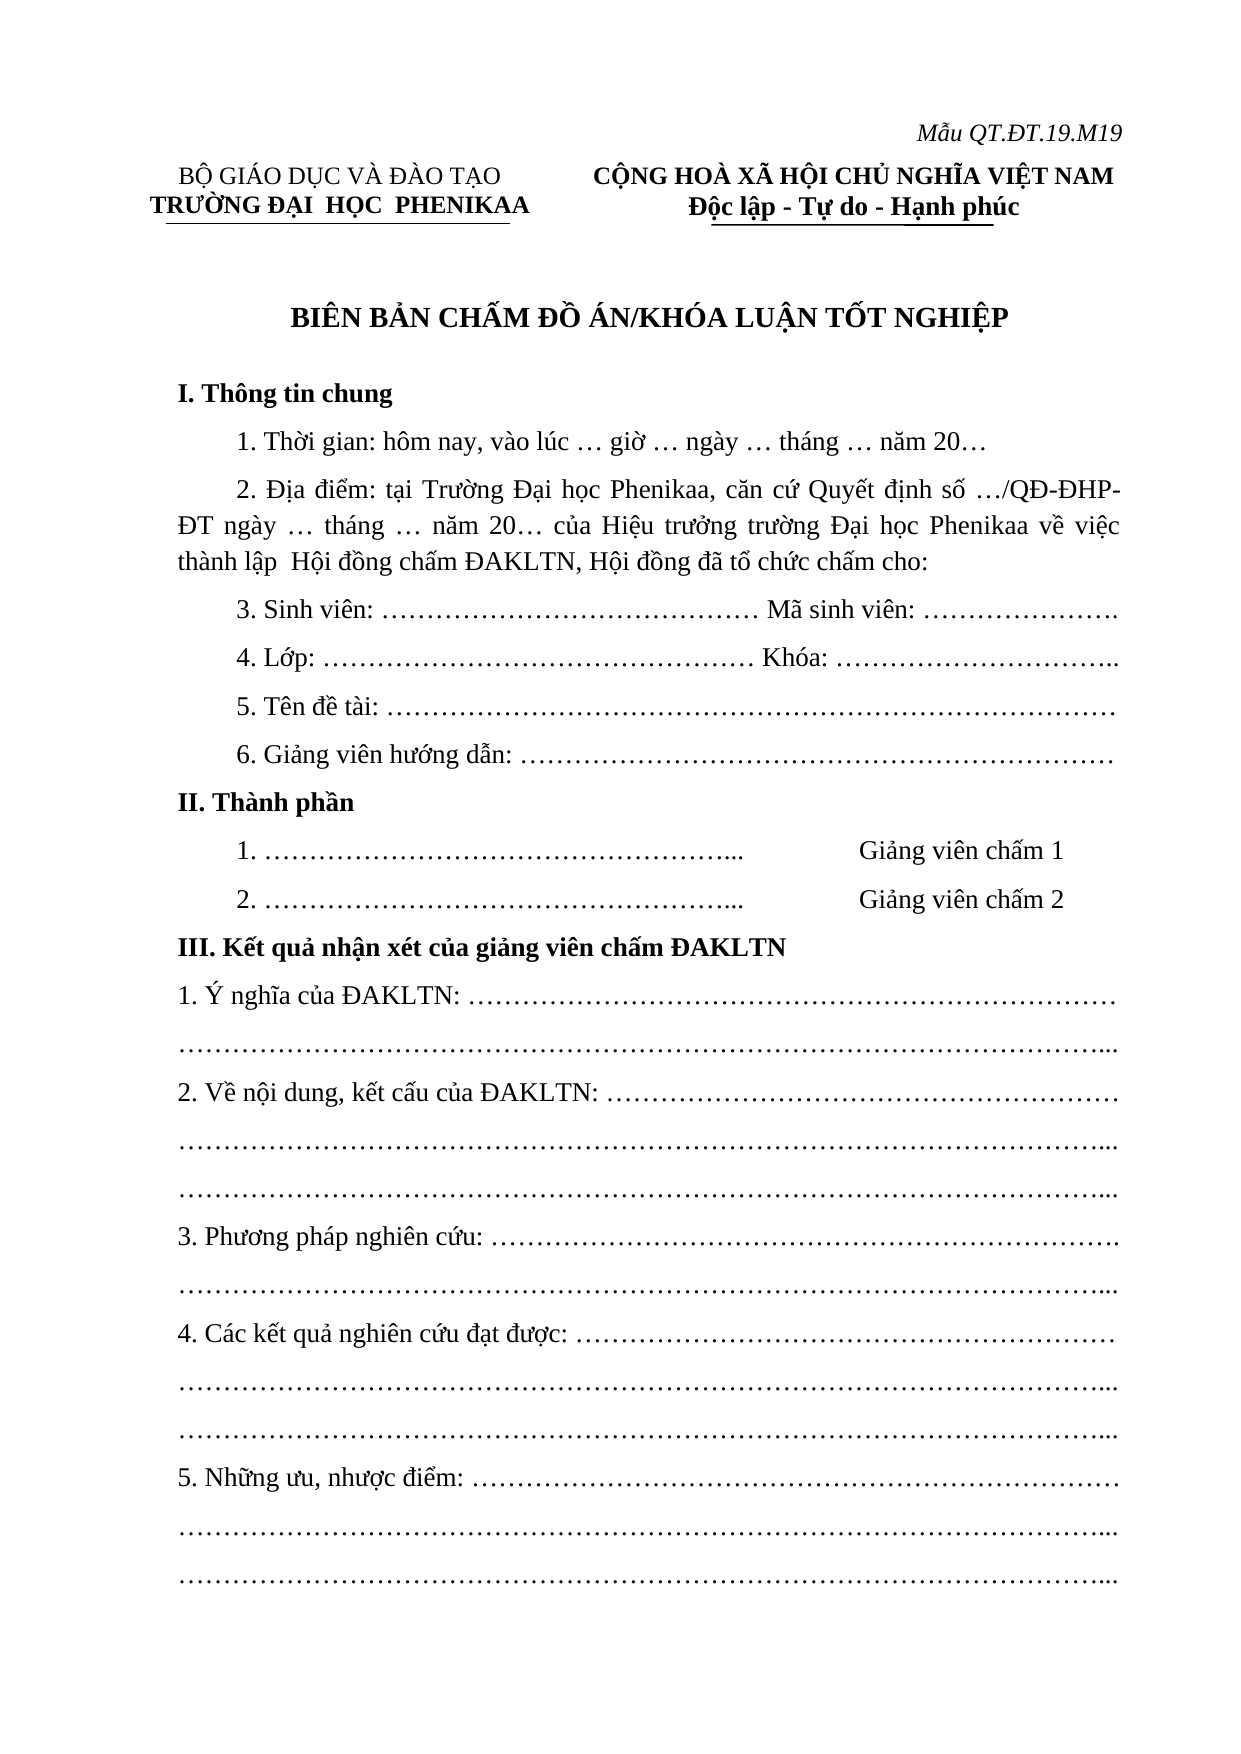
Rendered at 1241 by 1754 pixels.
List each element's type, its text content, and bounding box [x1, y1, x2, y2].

text …………………………………………………………………………………………... [177, 1268, 1122, 1300]
table_header CỘNG HOÀ XÃ HỘI CHỦ NGHĨA VIỆT NAM Độc lập - Tự do - Hạnh phúc [576, 161, 1131, 237]
text Mẫu QT.ĐT.19.M19 [177, 118, 1122, 147]
text 5. Tên đề tài: ……………………………………………………………………… [177, 690, 1122, 721]
text 3. Phương pháp nghiên cứu: ……………………………………………………………. [177, 1220, 1122, 1251]
table_header BỘ GIÁO DỤC VÀ ĐÀO TẠO TRƯỜNG ĐẠI HỌC PHENIKAA [103, 161, 576, 237]
text BIÊN BẢN CHẤM ĐỒ ÁN/KHÓA LUẬN TỐT NGHIỆP [177, 300, 1122, 334]
text 3. Sinh viên: …………………………………… Mã sinh viên: …………………. [177, 593, 1122, 624]
text …………………………………………………………………………………………... [177, 1365, 1122, 1396]
text 1. ……………………………………………... Giảng viên chấm 1 [177, 834, 1122, 866]
text 1. Ý nghĩa của ĐAKLTN: ……………………………………………………………… [177, 979, 1122, 1010]
text III. Kết quả nhận xét của giảng viên chấm ĐAKLTN [177, 931, 1122, 962]
text 2. ……………………………………………... Giảng viên chấm 2 [177, 883, 1122, 914]
text 2. Địa điểm: tại Trường Đại học Phenikaa, căn cứ Quyết định số …/QĐ-ĐHP-ĐT ngày … tháng … năm 20… của Hiệu trưởng trường Đại học Phenikaa về việc thành lập Hội đồng chấm ĐAKLTN, Hội đồng đã tổ chức chấm cho: [177, 474, 1122, 576]
text 6. Giảng viên hướng dẫn: ………………………………………………………… [177, 738, 1122, 769]
text 2. Về nội dung, kết cấu của ĐAKLTN: ………………………………………………… [177, 1076, 1122, 1107]
text …………………………………………………………………………………………... [177, 1413, 1122, 1444]
text 4. Lớp: ………………………………………… Khóa: ………………………….. [177, 642, 1122, 673]
text …………………………………………………………………………………………... [177, 1510, 1122, 1541]
text …………………………………………………………………………………………... [177, 1558, 1122, 1589]
text …………………………………………………………………………………………... [177, 1027, 1122, 1058]
text 5. Những ưu, nhược điểm: ……………………………………………………………… [177, 1461, 1122, 1493]
text …………………………………………………………………………………………... [177, 1172, 1122, 1203]
text …………………………………………………………………………………………... [177, 1124, 1122, 1155]
text I. Thông tin chung [177, 377, 1122, 408]
text II. Thành phần [177, 786, 1122, 817]
text 4. Các kết quả nghiên cứu đạt được: …………………………………………………… [177, 1317, 1122, 1348]
text 1. Thời gian: hôm nay, vào lúc … giờ … ngày … tháng … năm 20… [177, 425, 1122, 457]
